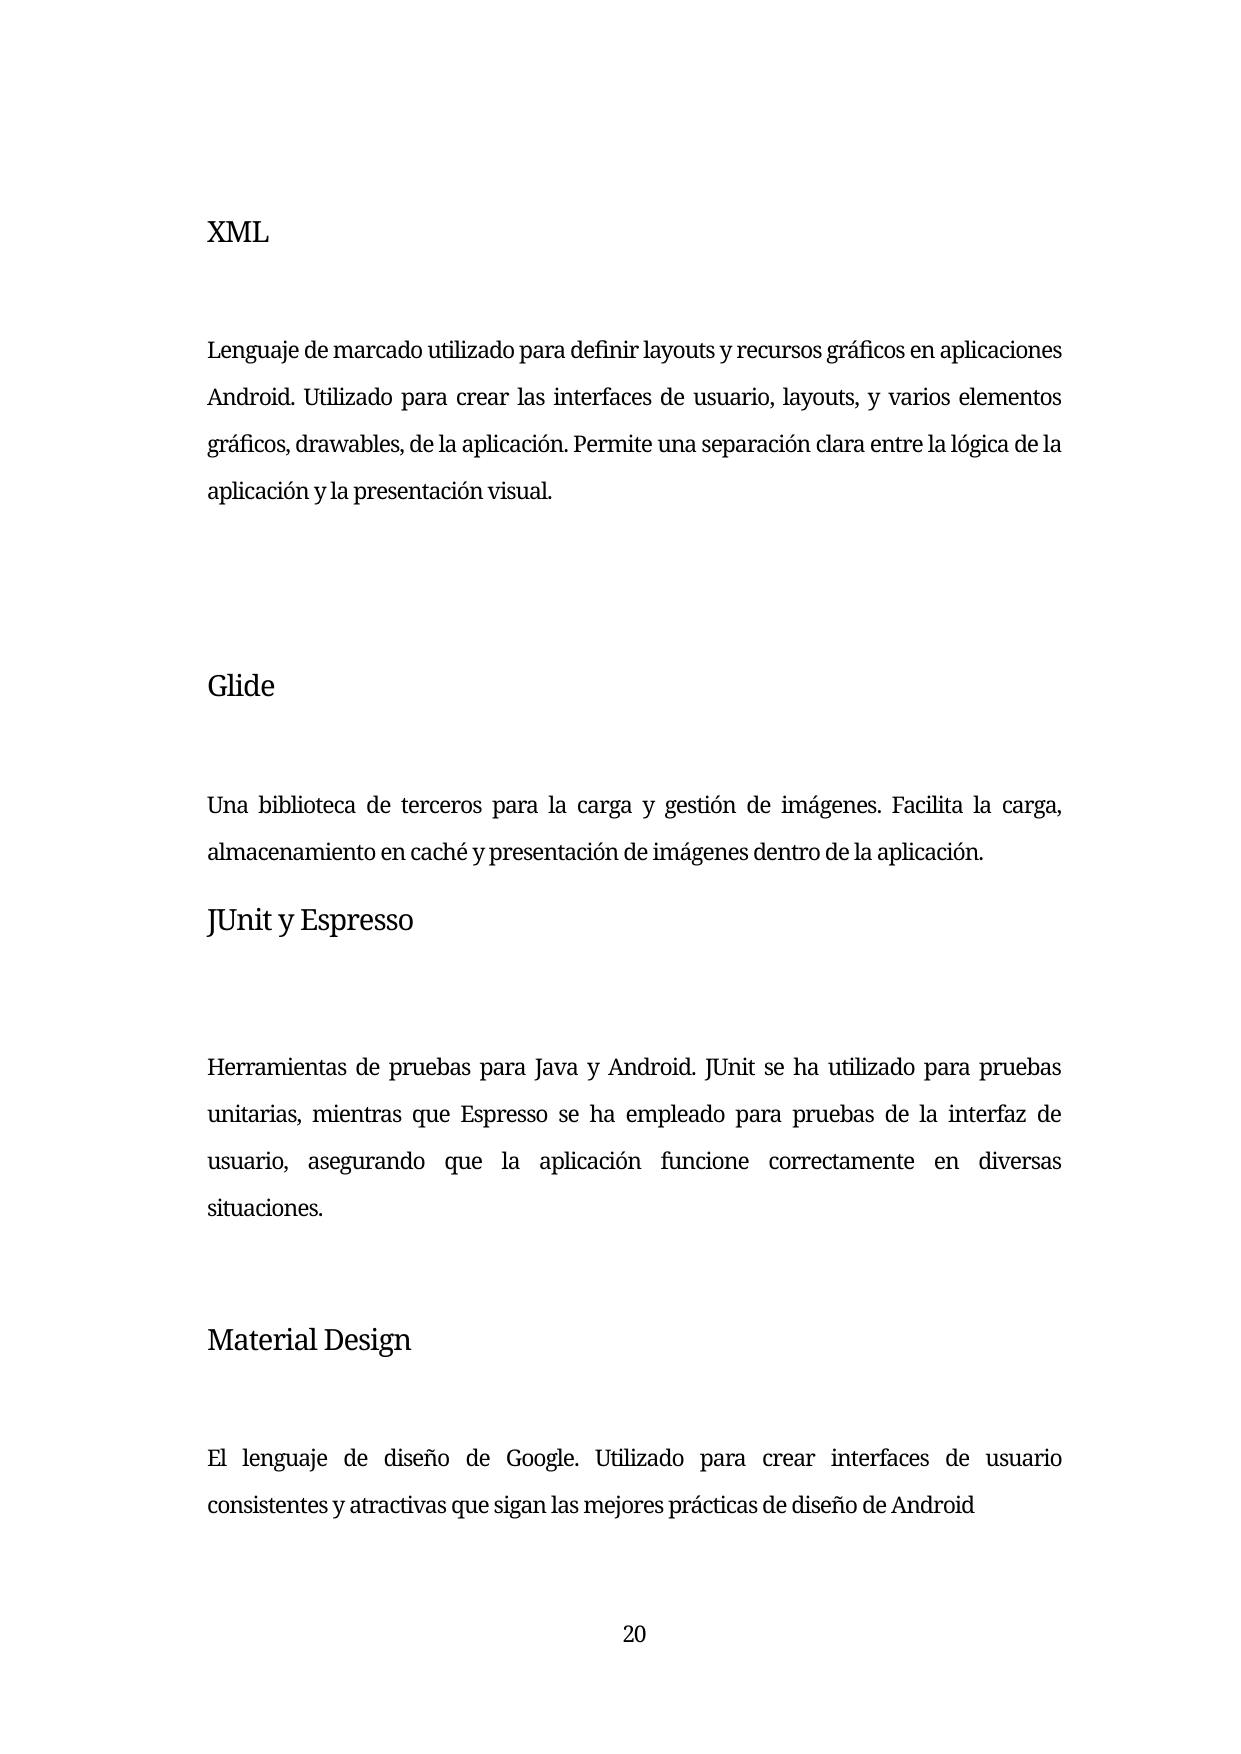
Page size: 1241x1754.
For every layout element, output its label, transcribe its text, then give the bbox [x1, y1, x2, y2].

text JUnit y Espresso [207, 899, 1063, 939]
subtitle Material Design [207, 1319, 1063, 1359]
subtitle Glide [207, 666, 1063, 705]
text El lenguaje de diseño de Google. Utilizado para crear interfaces de usuario consistentes y atractivas que sigan las mejores prácticas de diseño de Android [207, 1442, 1063, 1520]
subtitle XML [207, 211, 1063, 251]
text Una biblioteca de terceros para la carga y gestión de imágenes. Facilita la carga, almacenamiento en caché y presentación de imágenes dentro de la aplicación. [207, 788, 1063, 867]
text Lenguaje de marcado utilizado para definir layouts y recursos gráficos en aplicaciones Android. Utilizado para crear las interfaces de usuario, layouts, y varios elementos gráficos, drawables, de la aplicación. Permite una separación clara entre la lógica de la aplicación y la presentación visual. [207, 334, 1063, 506]
text Herramientas de pruebas para Java y Android. JUnit se ha utilizado para pruebas unitarias, mientras que Espresso se ha empleado para pruebas de la interfaz de usuario, asegurando que la aplicación funcione correctamente en diversas situaciones. [207, 1051, 1063, 1223]
